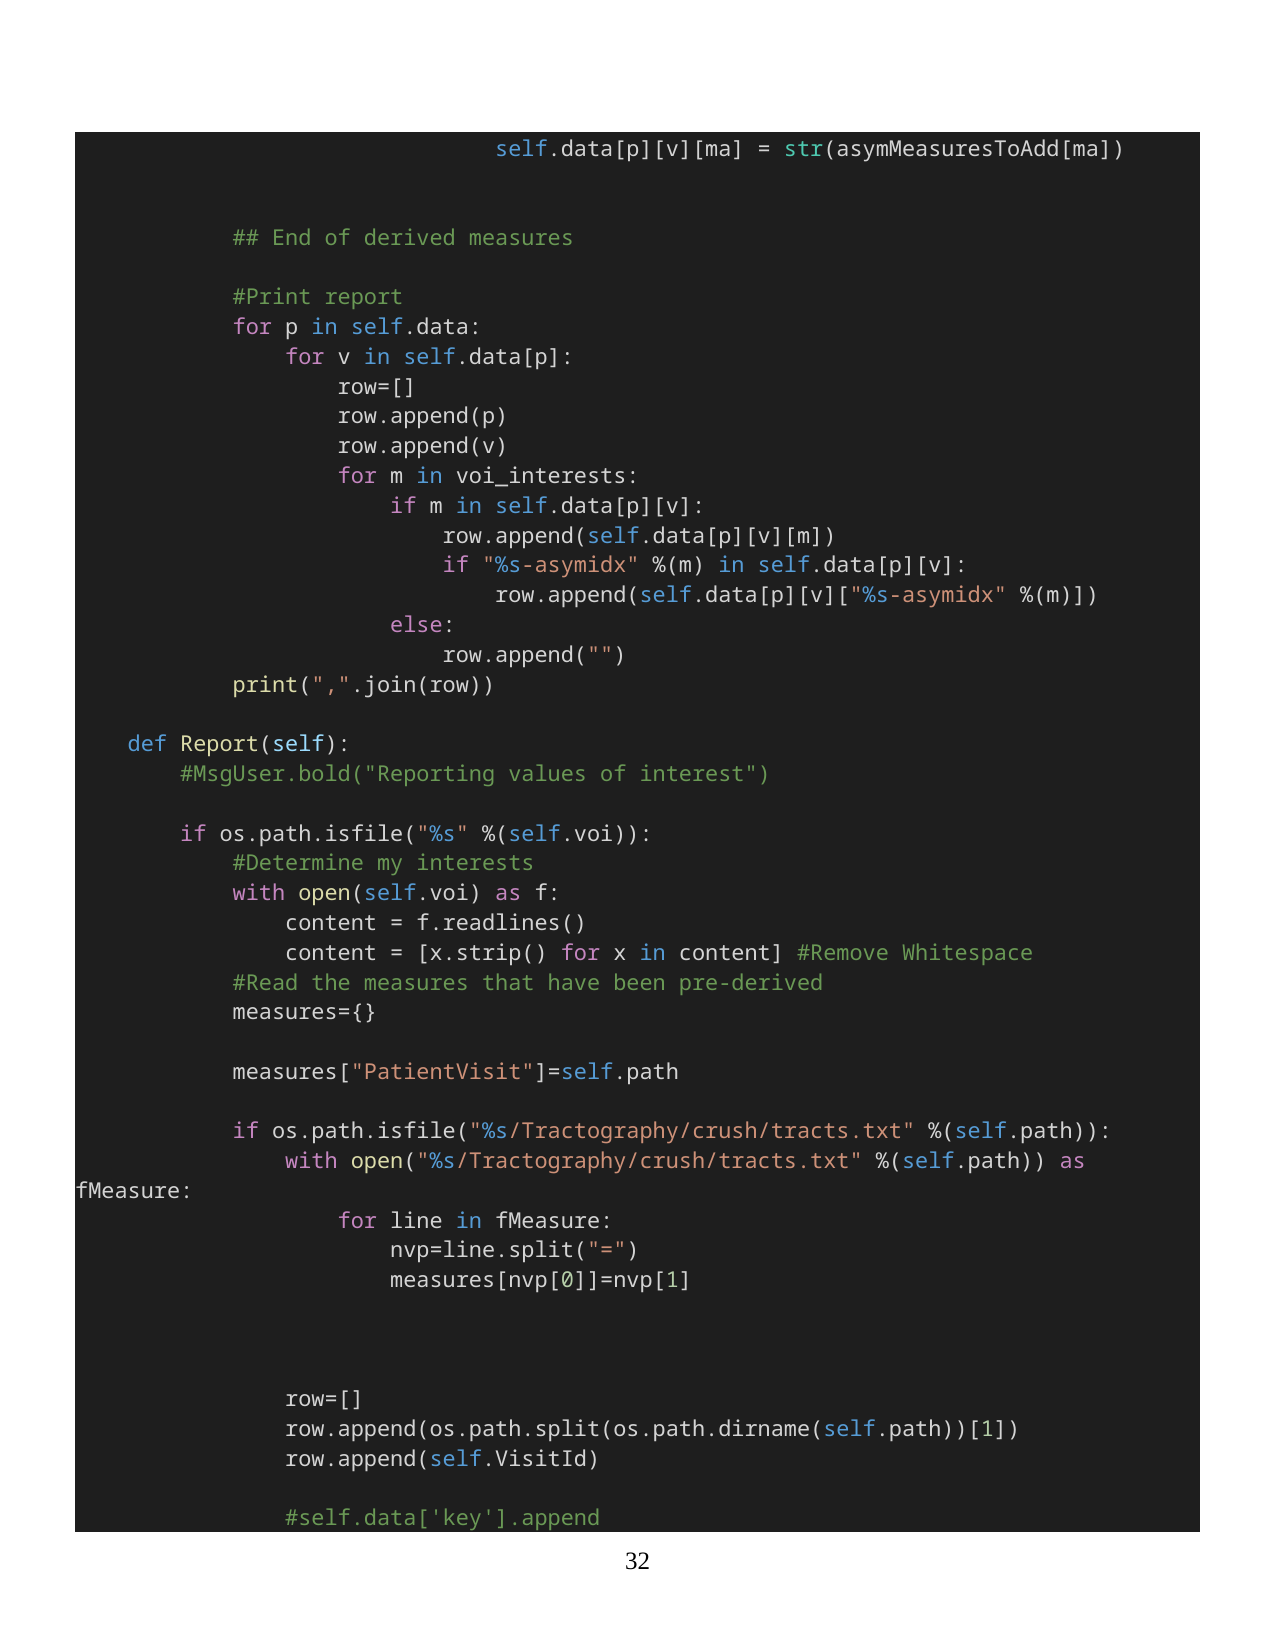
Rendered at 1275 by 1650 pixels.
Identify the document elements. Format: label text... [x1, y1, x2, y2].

text measures={} [75, 996, 1200, 1026]
text with open(self.voi) as f: [75, 877, 1200, 907]
text content = f.readlines() [75, 907, 1200, 937]
text for m in voi_interests: [75, 460, 1200, 490]
text content = [x.strip() for x in content] #Remove Whitespace [75, 937, 1200, 967]
text measures[nvp[0]]=nvp[1] [75, 1264, 1200, 1294]
text if "%s-asymidx" %(m) in self.data[p][v]: [75, 549, 1200, 579]
text else: [75, 609, 1200, 639]
text print(",".join(row)) [75, 669, 1200, 698]
text row.append("") [75, 639, 1200, 669]
text row.append(self.data[p][v]["%s-asymidx" %(m)]) [75, 579, 1200, 609]
text #Determine my interests [75, 847, 1200, 877]
text row=[] [75, 371, 1200, 401]
text ## End of derived measures [75, 222, 1200, 252]
text row.append(v) [75, 430, 1200, 460]
text #MsgUser.bold("Reporting values of interest") [75, 758, 1200, 788]
text for p in self.data: [75, 311, 1200, 341]
text if os.path.isfile("%s" %(self.voi)): [75, 818, 1200, 847]
text self.data[p][v][ma] = str(asymMeasuresToAdd[ma]) [75, 132, 1200, 162]
text for v in self.data[p]: [75, 341, 1200, 371]
text if os.path.isfile("%s/Tractography/crush/tracts.txt" %(self.path)): [75, 1115, 1200, 1145]
text with open("%s/Tractography/crush/tracts.txt" %(self.path)) as fMeasure: [75, 1145, 1200, 1205]
text measures["PatientVisit"]=self.path [75, 1056, 1200, 1086]
text row.append(os.path.split(os.path.dirname(self.path))[1]) [75, 1413, 1200, 1443]
text row=[] [75, 1383, 1200, 1413]
text row.append(p) [75, 401, 1200, 430]
text #Print report [75, 281, 1200, 311]
text nvp=line.split("=") [75, 1234, 1200, 1264]
text def Report(self): [75, 728, 1200, 758]
text row.append(self.VisitId) [75, 1443, 1200, 1473]
text #Read the measures that have been pre-derived [75, 967, 1200, 996]
text if m in self.data[p][v]: [75, 490, 1200, 520]
text row.append(self.data[p][v][m]) [75, 520, 1200, 549]
text #self.data['key'].append [75, 1502, 1200, 1532]
text for line in fMeasure: [75, 1205, 1200, 1234]
